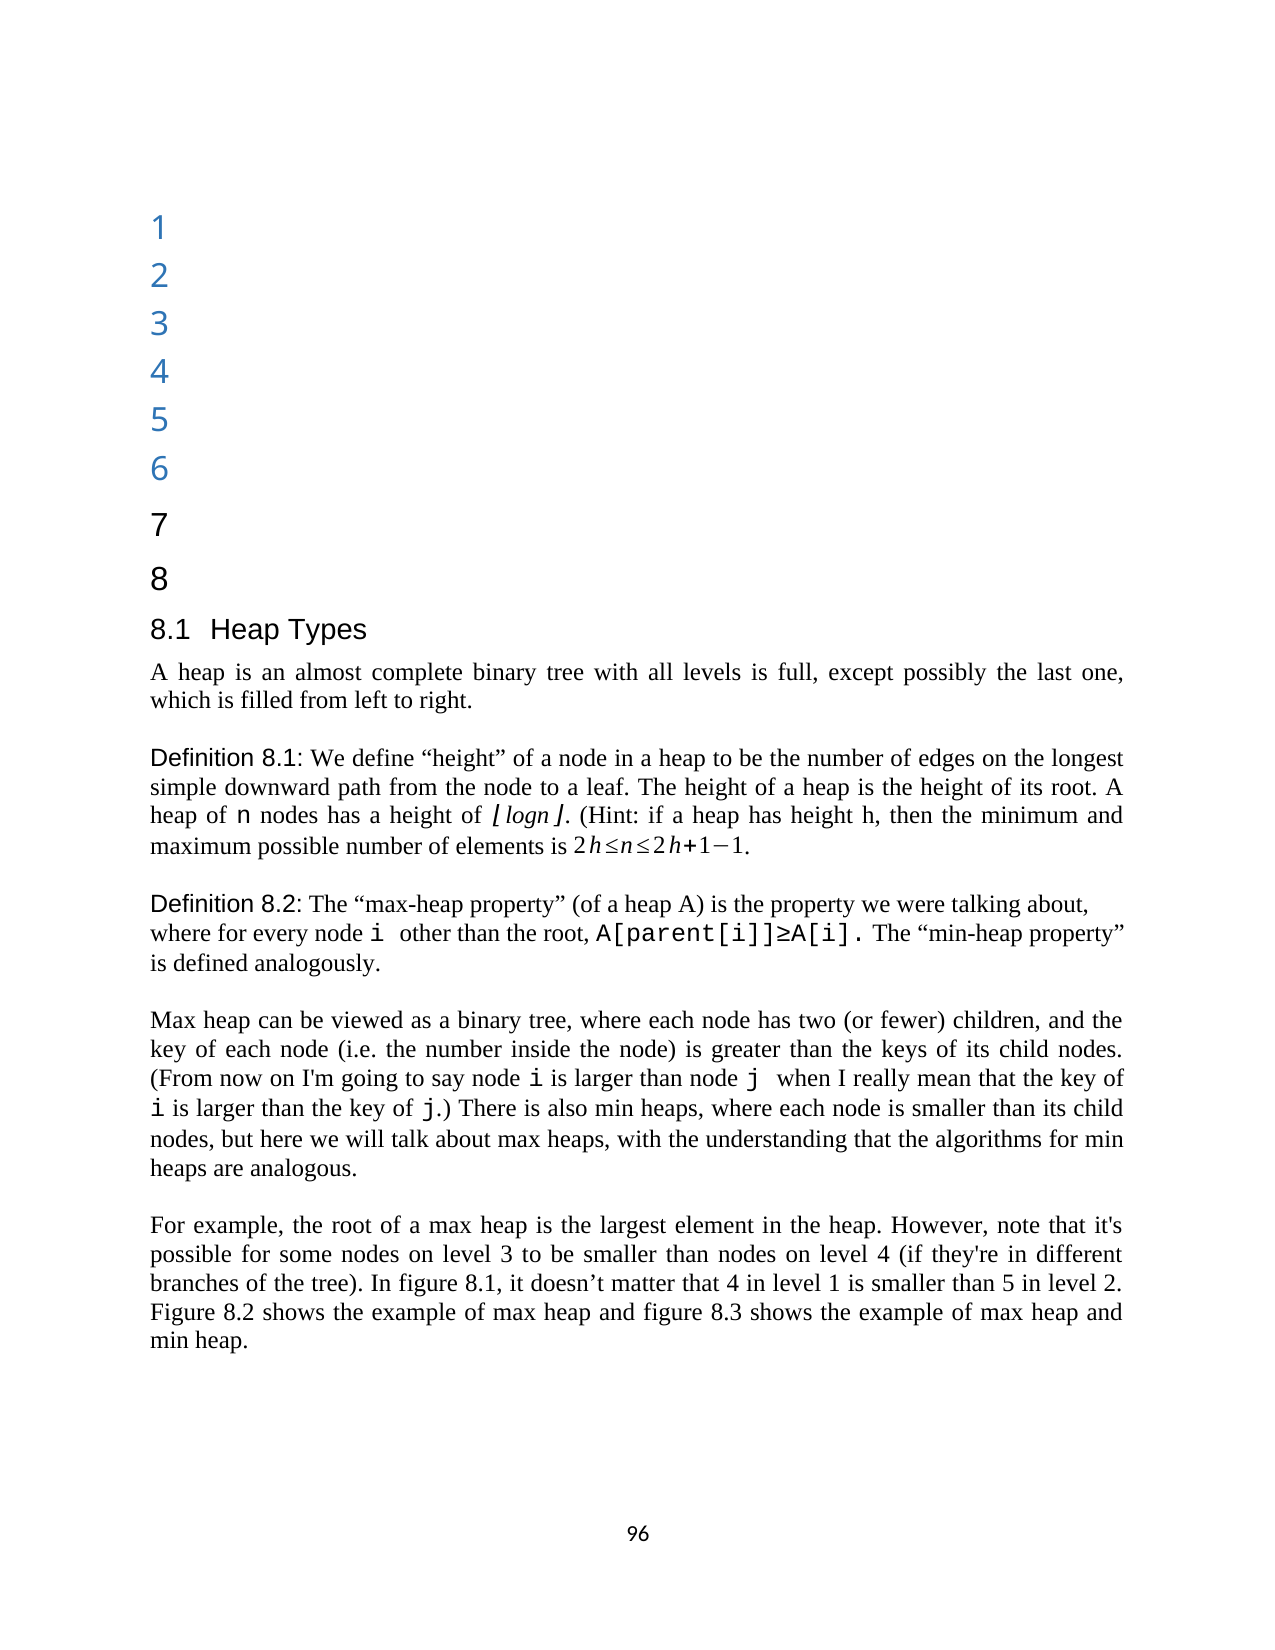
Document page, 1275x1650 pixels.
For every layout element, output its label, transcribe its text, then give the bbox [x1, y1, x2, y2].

subtitle Heap Types [150, 612, 1125, 646]
text Definition 8.1: We define “height” of a node in a heap to be the number of edges on the longest simple downward path from the node to a leaf. The height of a heap is the height of its root. A heap of n nodes has a height of . (Hint: if a heap has height h, then the minimum and maximum possible number of elements is . [150, 743, 1125, 860]
text For example, the root of a max heap is the largest element in the heap. However, note that it's possible for some nodes on level 3 to be smaller than nodes on level 4 (if they're in different branches of the tree). In figure 8.1, it doesn’t matter that 4 in level 1 is smaller than 5 in level 2. Figure 8.2 shows the example of max heap and figure 8.3 shows the example of max heap and min heap. [150, 1211, 1125, 1354]
text A heap is an almost complete binary tree with all levels is full, except possibly the last one, which is filled from left to right. [150, 657, 1125, 714]
text Max heap can be viewed as a binary tree, where each node has two (or fewer) children, and the key of each node (i.e. the number inside the node) is greater than the keys of its child nodes. (From now on I'm going to say node i is larger than node j when I really mean that the key of i is larger than the key of j.) There is also min heaps, where each node is smaller than its child nodes, but here we will talk about max heaps, with the understanding that the algorithms for min heaps are analogous. [150, 1005, 1125, 1182]
text Definition 8.2: The “max-heap property” (of a heap A) is the property we were talking about, where for every node i other than the root, A[parent[i]]≥A[i]. The “min-heap property” is defined analogously. [150, 889, 1125, 977]
